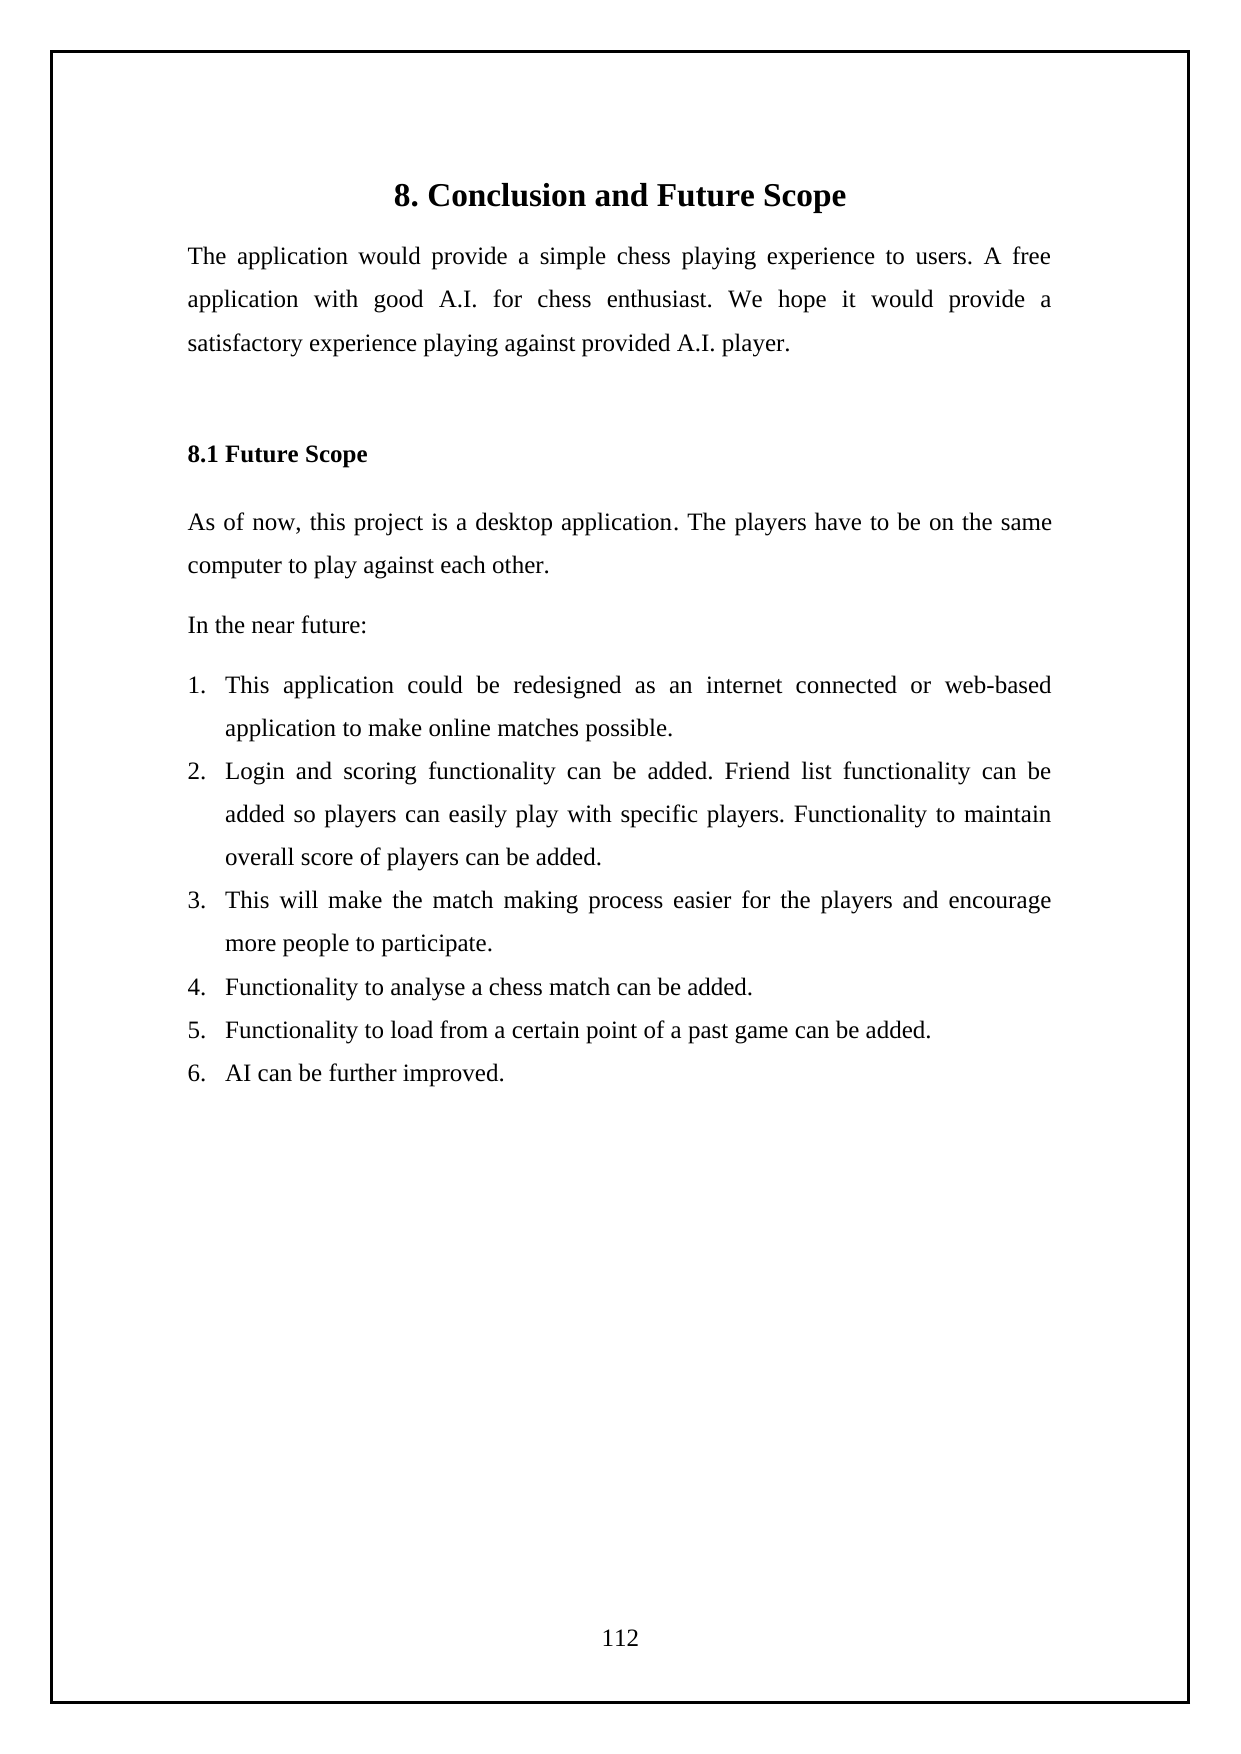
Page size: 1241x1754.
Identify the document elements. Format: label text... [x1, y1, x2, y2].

text As of now, this project is a desktop application. The players have to be on the same computer to play against each other. [187, 507, 1053, 579]
text The application would provide a simple chess playing experience to users. A free application with good A.I. for chess enthusiast. We hope it would provide a satisfactory experience playing against provided A.I. player. [187, 241, 1053, 356]
subtitle 8.1 Future Scope [187, 439, 1053, 468]
list This application could be redesigned as an internet connected or web-based application to make online matches possible. [187, 670, 1053, 742]
list Login and scoring functionality can be added. Friend list functionality can be added so players can easily play with specific players. Functionality to maintain overall score of players can be added. [187, 756, 1053, 871]
list Functionality to load from a certain point of a past game can be added. [187, 1015, 1053, 1043]
list Functionality to analyse a chess match can be added. [187, 972, 1053, 1000]
list AI can be further improved. [187, 1058, 1053, 1087]
subtitle 8. Conclusion and Future Scope [187, 175, 1053, 213]
list This will make the match making process easier for the players and encourage more people to participate. [187, 885, 1053, 957]
text In the near future: [187, 610, 1053, 639]
